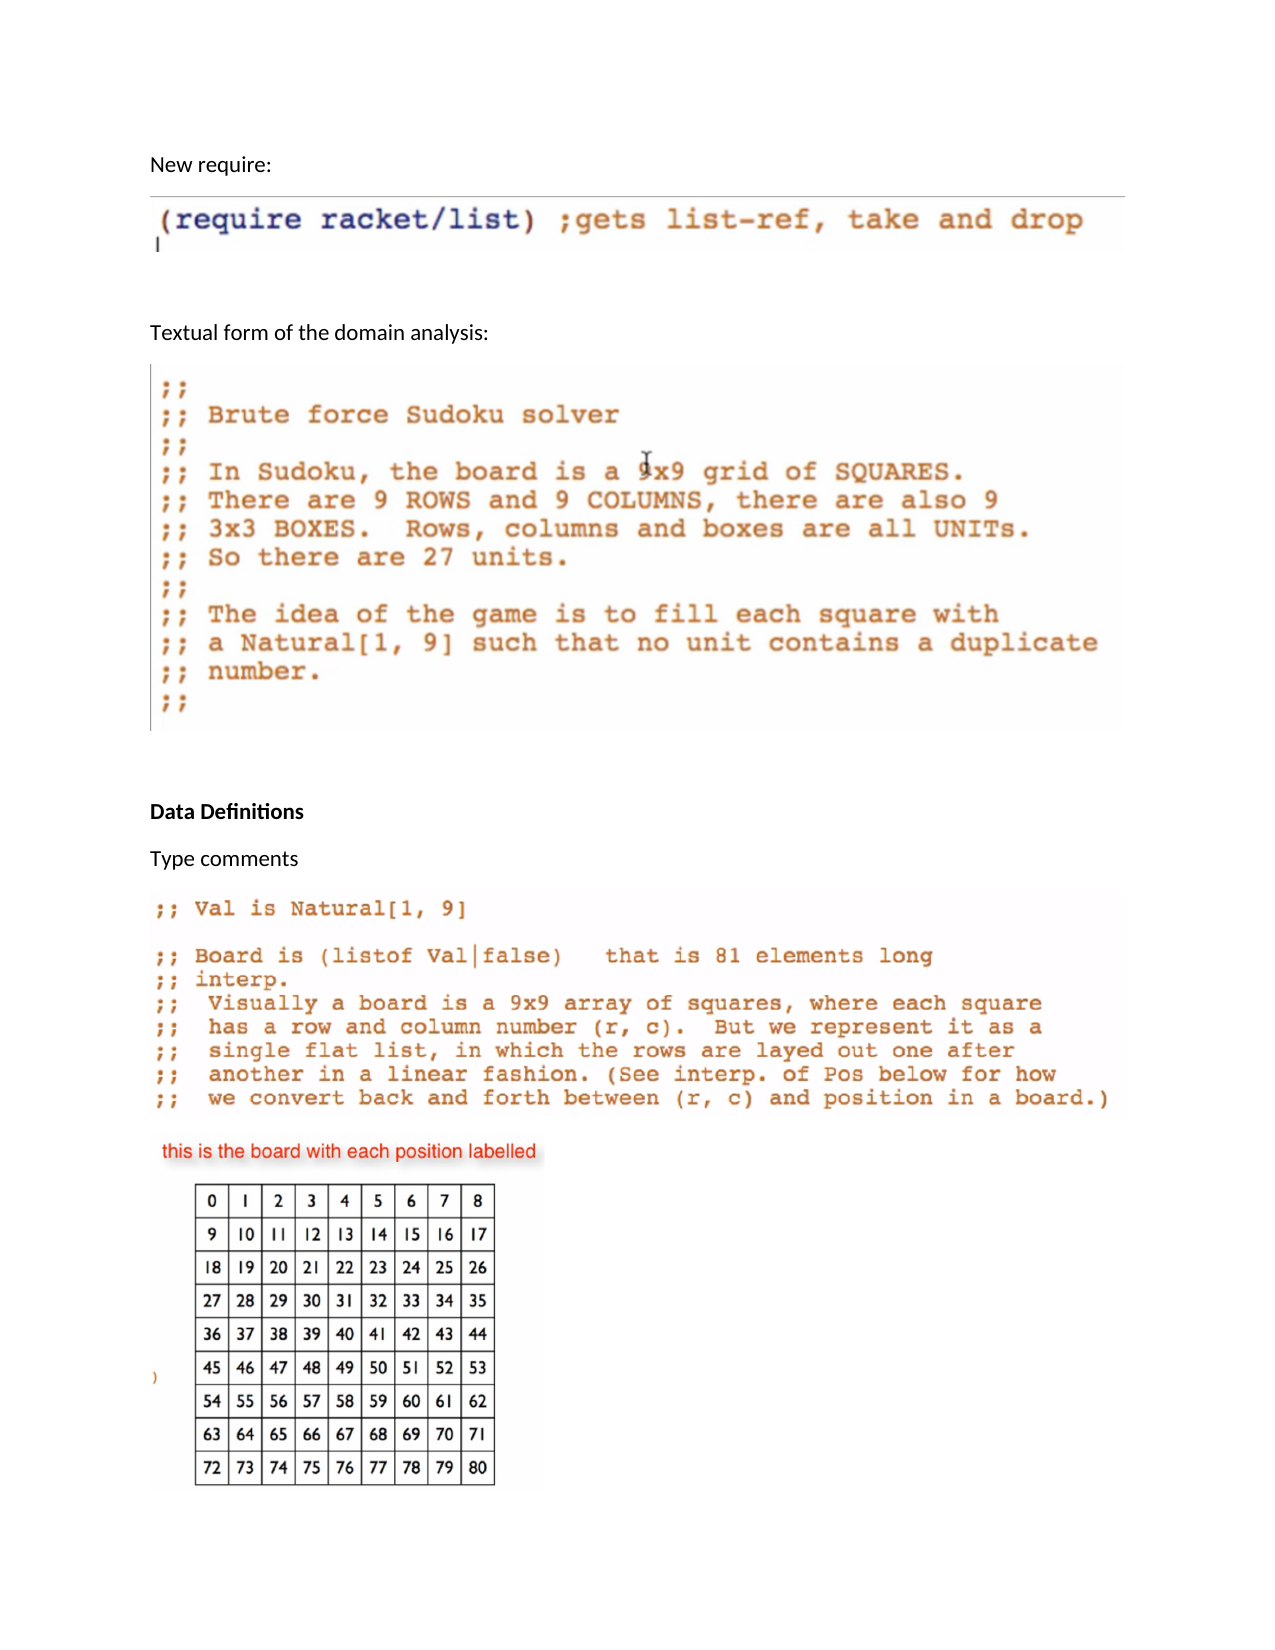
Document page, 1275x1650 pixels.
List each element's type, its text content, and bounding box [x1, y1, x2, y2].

text Type comments [150, 844, 1125, 872]
picture [150, 196, 1125, 252]
picture [150, 1133, 545, 1493]
text New require: [150, 150, 1125, 178]
text Textual form of the domain analysis: [150, 318, 1125, 346]
text Data Definitions [150, 797, 1125, 825]
picture [150, 890, 1125, 1115]
picture [150, 364, 1125, 731]
